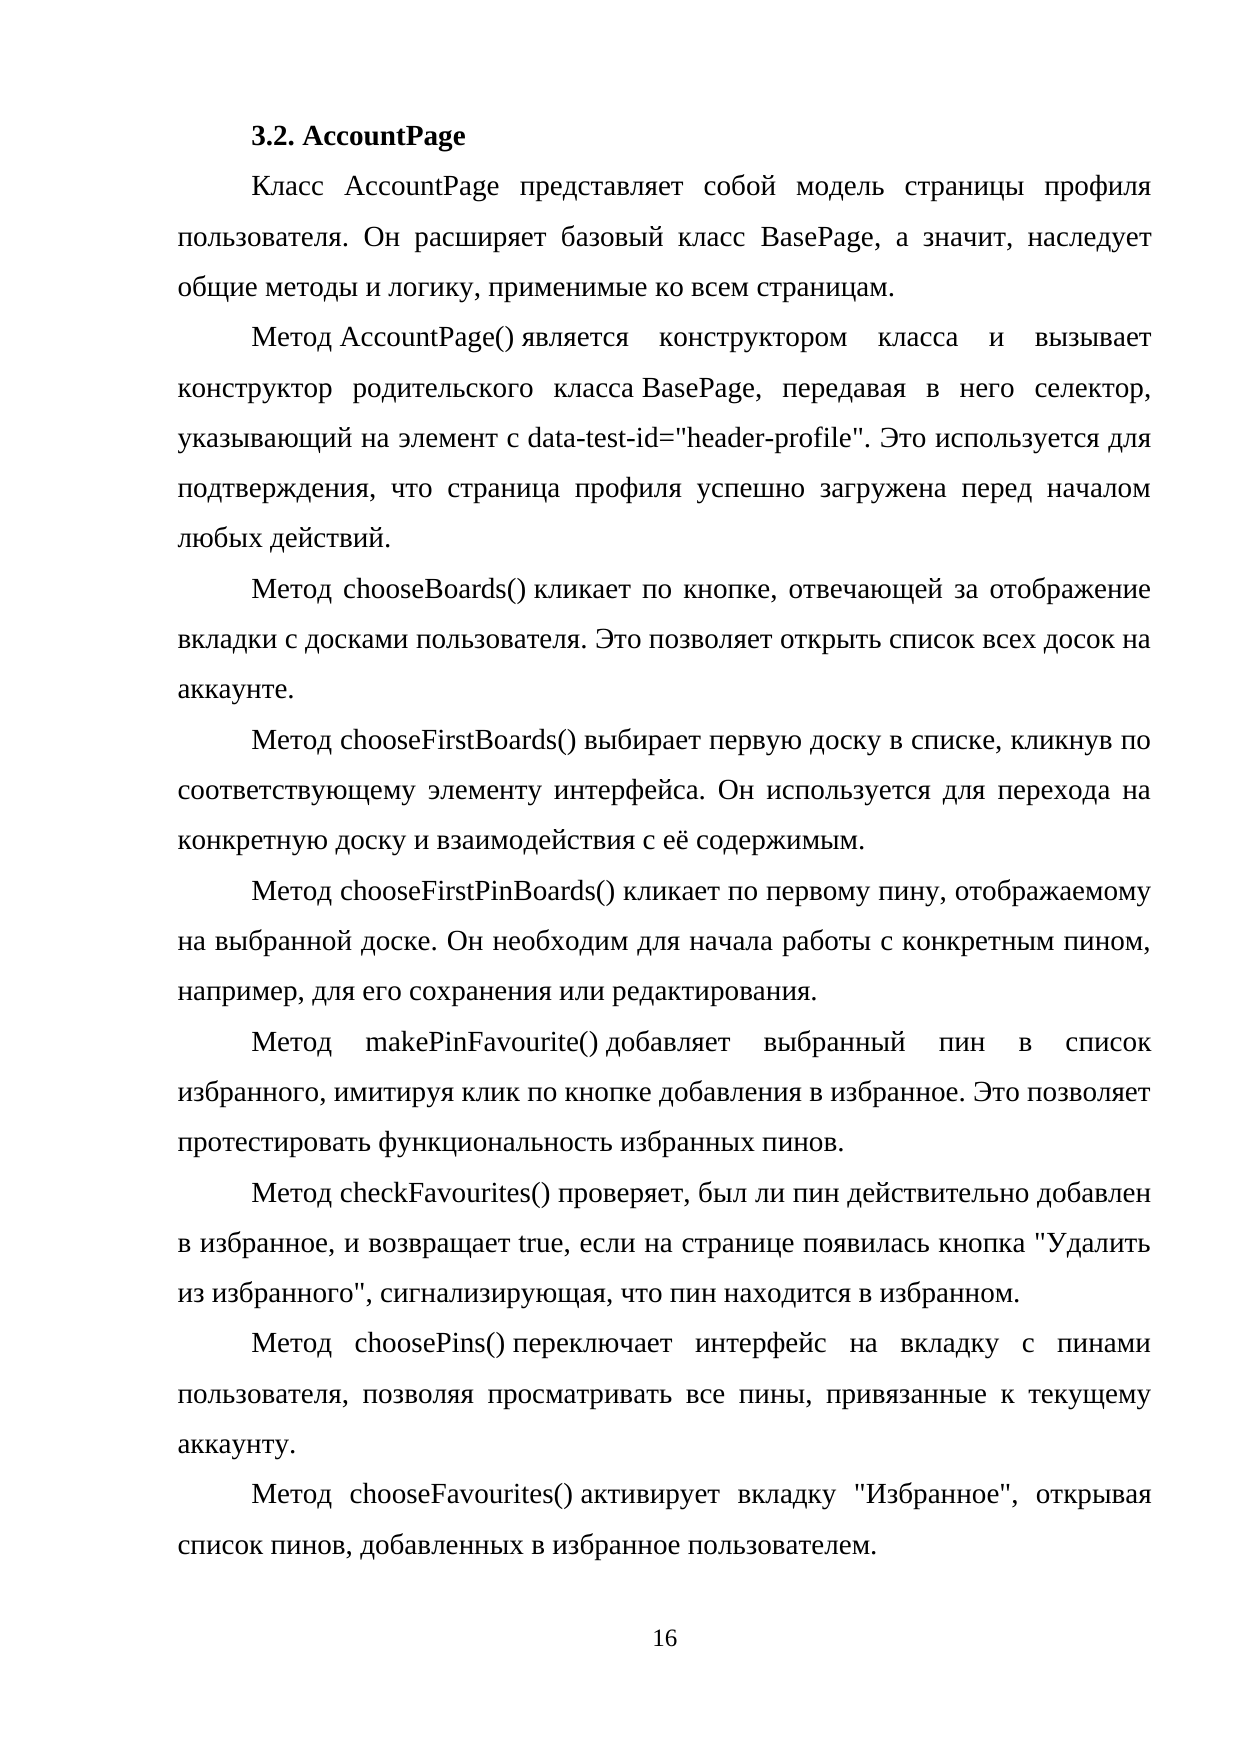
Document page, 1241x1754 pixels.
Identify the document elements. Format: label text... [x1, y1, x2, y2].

text Метод makePinFavourite() добавляет выбранный пин в список избранного, имитируя клик по кнопке добавления в избранное. Это позволяет протестировать функциональность избранных пинов. [177, 1024, 1152, 1158]
text 3.2. AccountPage [177, 118, 1152, 152]
text Метод checkFavourites() проверяет, был ли пин действительно добавлен в избранное, и возвращает true, если на странице появилась кнопка "Удалить из избранного", сигнализирующая, что пин находится в избранном. [177, 1175, 1152, 1309]
text Класс AccountPage представляет собой модель страницы профиля пользователя. Он расширяет базовый класс BasePage, а значит, наследует общие методы и логику, применимые ко всем страницам. [177, 168, 1152, 303]
text Метод chooseFavourites() активирует вкладку "Избранное", открывая список пинов, добавленных в избранное пользователем. [177, 1477, 1152, 1560]
text Метод chooseFirstPinBoards() кликает по первому пину, отображаемому на выбранной доске. Он необходим для начала работы с конкретным пином, например, для его сохранения или редактирования. [177, 873, 1152, 1007]
text Метод chooseFirstBoards() выбирает первую доску в списке, кликнув по соответствующему элементу интерфейса. Он используется для перехода на конкретную доску и взаимодействия с её содержимым. [177, 722, 1152, 856]
text Метод AccountPage() является конструктором класса и вызывает конструктор родительского класса BasePage, передавая в него селектор, указывающий на элемент с data-test-id="header-profile". Это используется для подтверждения, что страница профиля успешно загружена перед началом любых действий. [177, 319, 1152, 554]
text Метод choosePins() переключает интерфейс на вкладку с пинами пользователя, позволяя просматривать все пины, привязанные к текущему аккаунту. [177, 1326, 1152, 1460]
text Метод chooseBoards() кликает по кнопке, отвечающей за отображение вкладки с досками пользователя. Это позволяет открыть список всех досок на аккаунте. [177, 571, 1152, 705]
